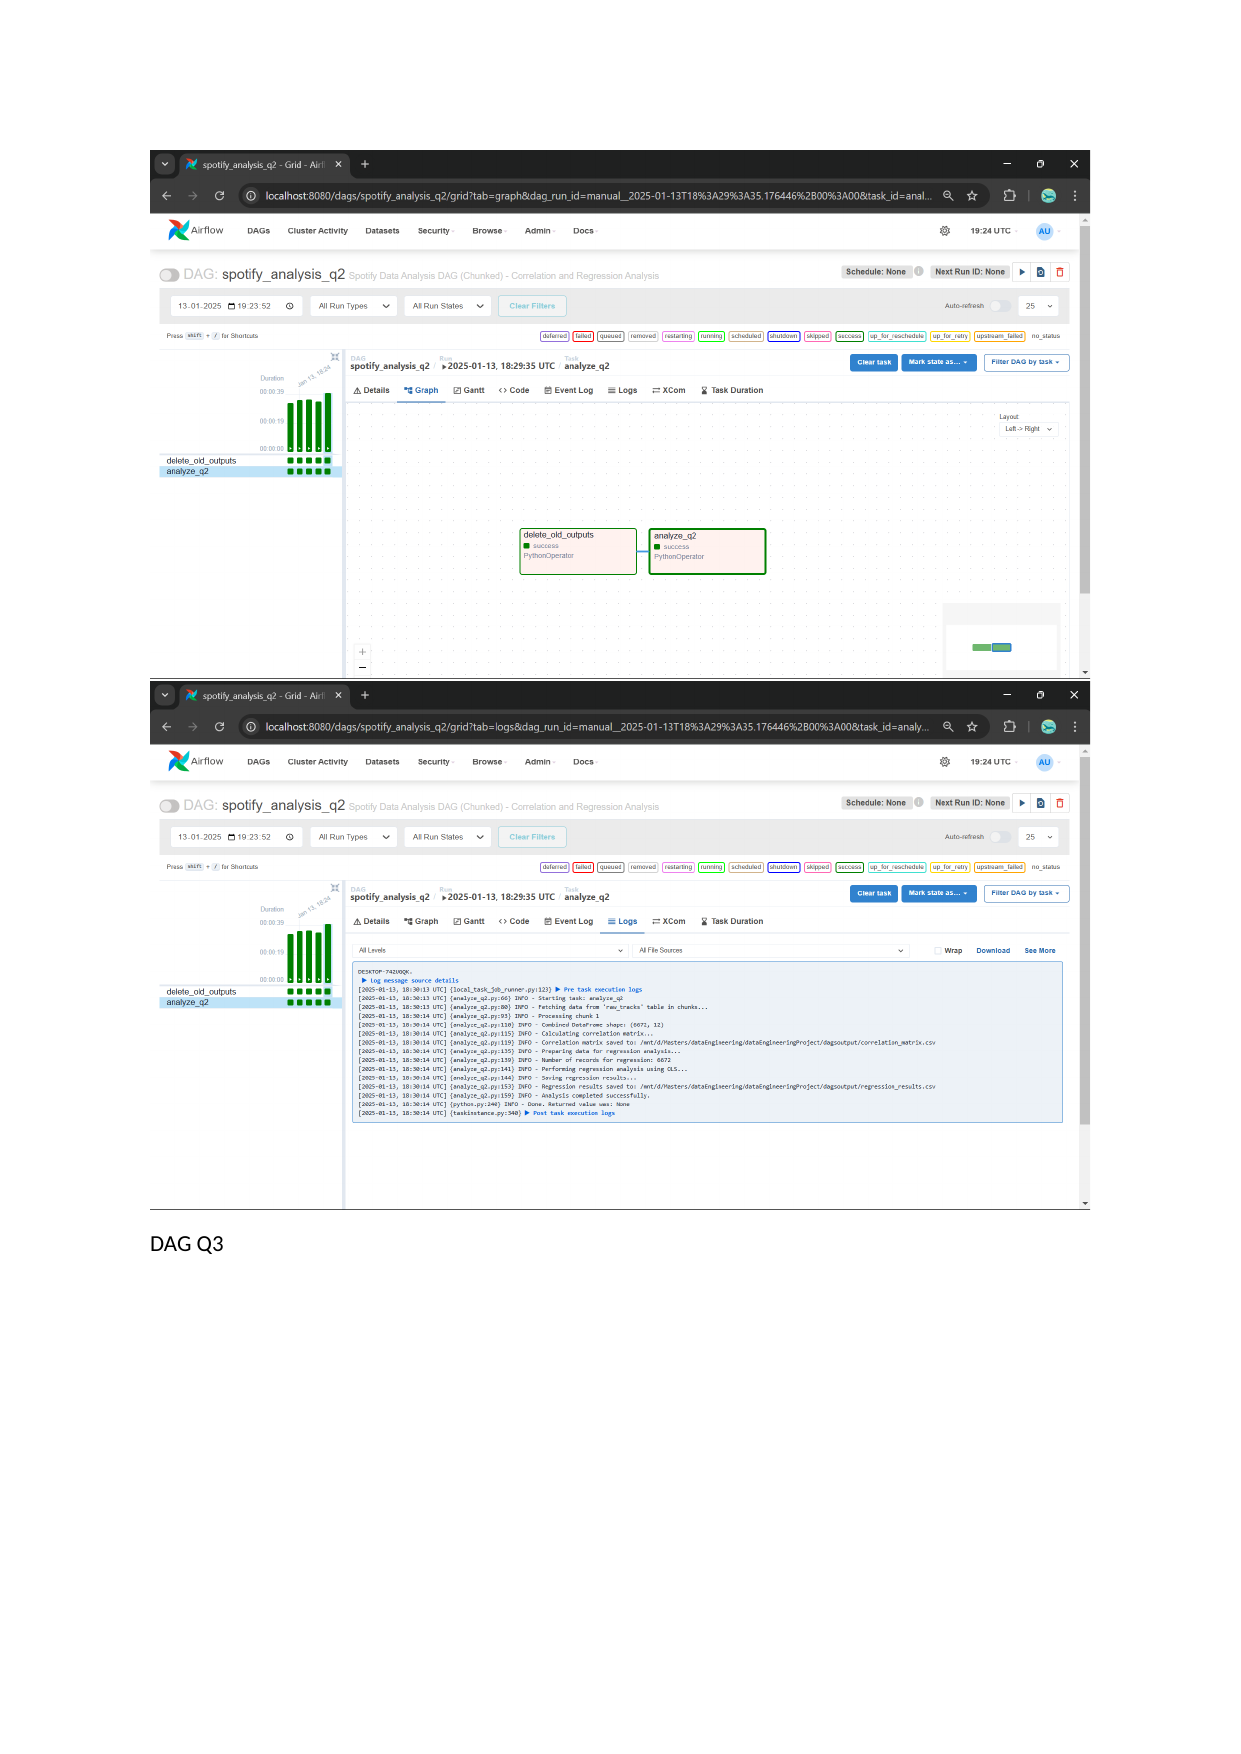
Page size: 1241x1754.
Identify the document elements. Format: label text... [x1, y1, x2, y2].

picture [150, 150, 1091, 679]
picture [150, 681, 1091, 1210]
text DAG Q3 [150, 1229, 1090, 1257]
